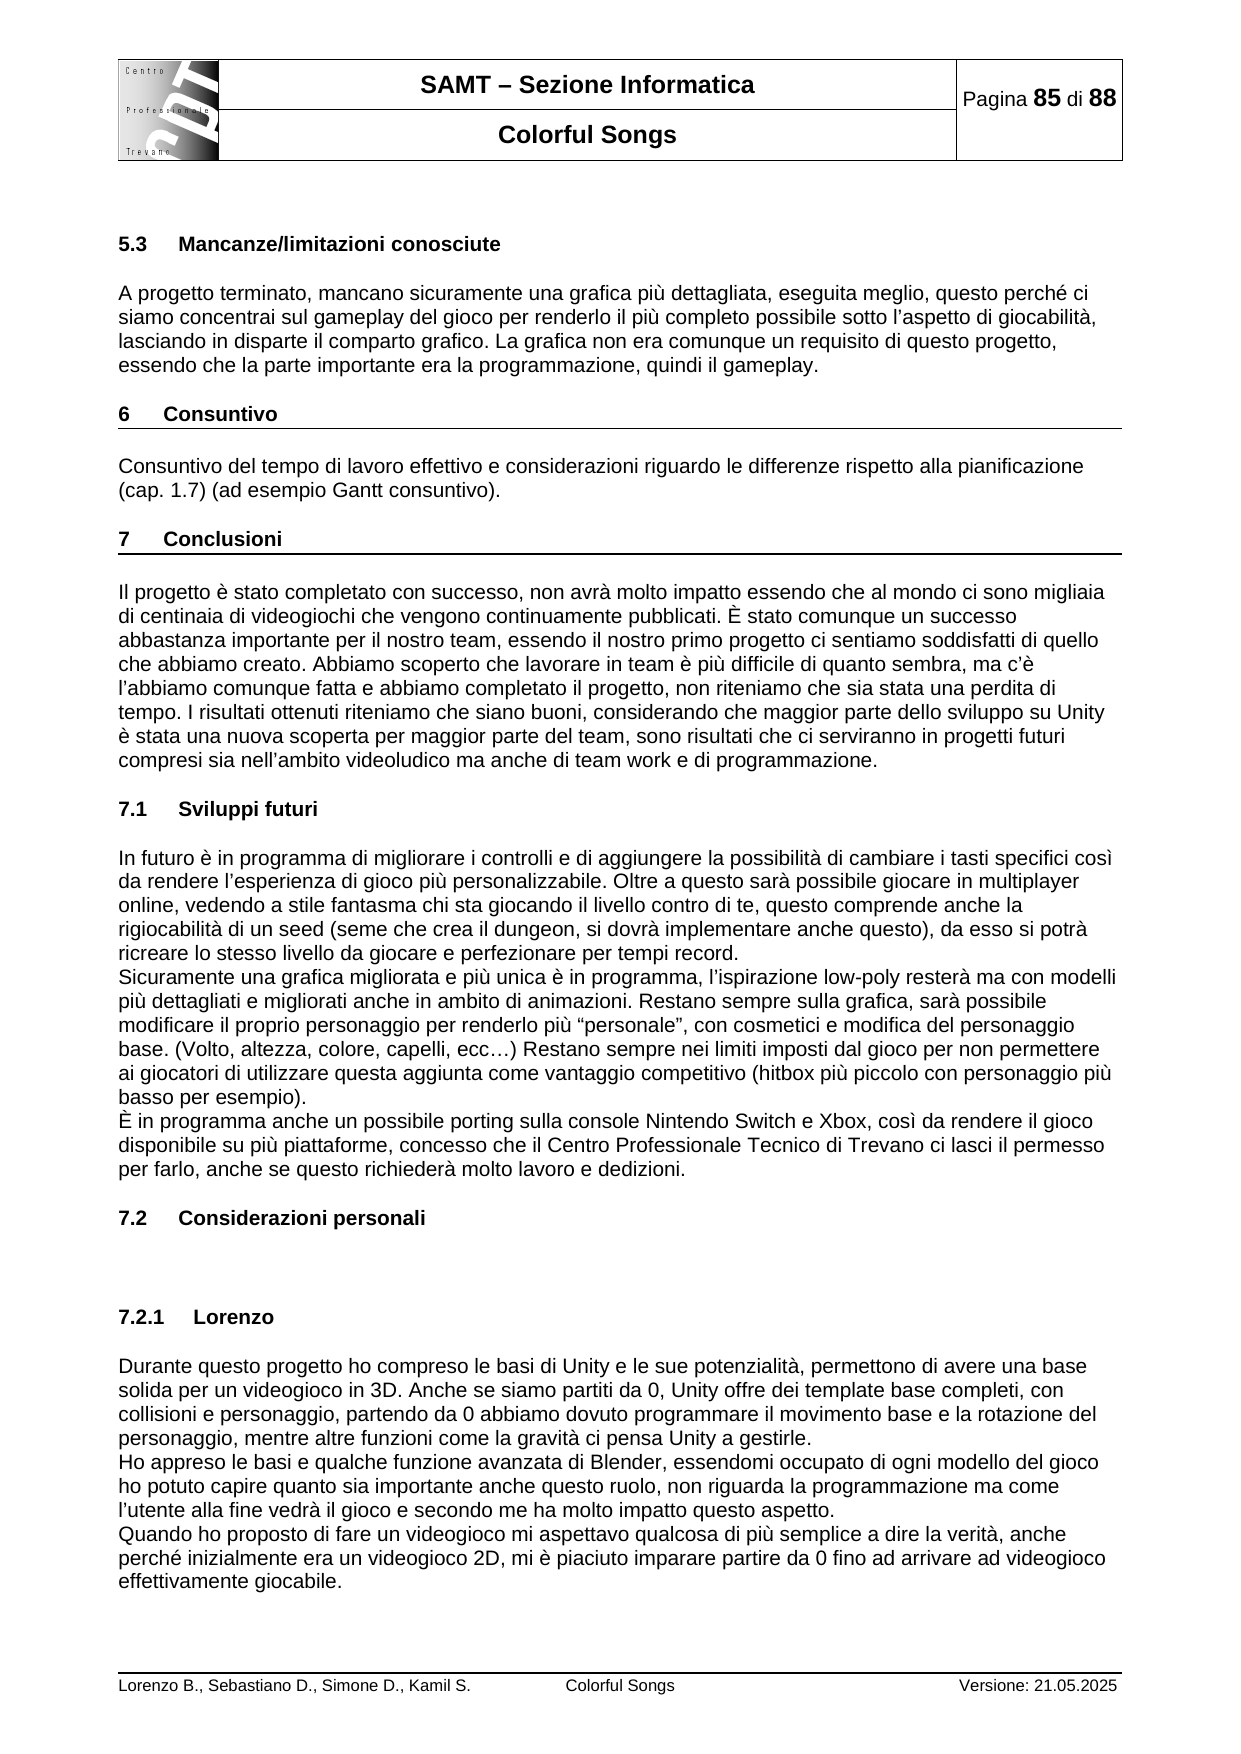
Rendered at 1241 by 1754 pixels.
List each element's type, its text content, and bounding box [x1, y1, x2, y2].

picture [118, 60, 219, 160]
subtitle Conclusioni [118, 527, 1122, 553]
text Durante questo progetto ho compreso le basi di Unity e le sue potenzialità, permettono di avere una base solida per un videogioco in 3D. Anche se siamo partiti da 0, Unity offre dei template base completi, con collisioni e personaggio, partendo da 0 abbiamo dovuto programmare il movimento base e la rotazione del personaggio, mentre altre funzioni come la gravità ci pensa Unity a gestirle. [118, 1354, 1122, 1449]
text Quando ho proposto di fare un videogioco mi aspettavo qualcosa di più semplice a dire la verità, anche perché inizialmente era un videogioco 2D, mi è piaciuto imparare partire da 0 fino ad arrivare ad videogioco effettivamente giocabile. [118, 1521, 1122, 1593]
text Sicuramente una grafica migliorata e più unica è in programma, l’ispirazione low-poly resterà ma con modelli più dettagliati e migliorati anche in ambito di animazioni. Restano sempre sulla grafica, sarà possibile modificare il proprio personaggio per renderlo più “personale”, con cosmetici e modifica del personaggio base. (Volto, altezza, colore, capelli, ecc…) Restano sempre nei limiti imposti dal gioco per non permettere ai giocatori di utilizzare questa aggiunta come vantaggio competitivo (hitbox più piccolo con personaggio più basso per esempio). [118, 965, 1122, 1109]
subtitle Mancanze/limitazioni conosciute [118, 232, 1122, 256]
subtitle Consuntivo [118, 402, 1122, 428]
text In futuro è in programma di migliorare i controlli e di aggiungere la possibilità di cambiare i tasti specifici così da rendere l’esperienza di gioco più personalizzabile. Oltre a questo sarà possibile giocare in multiplayer online, vedendo a stile fantasma chi sta giocando il livello contro di te, questo comprende anche la rigiocabilità di un seed (seme che crea il dungeon, si dovrà implementare anche questo), da esso si potrà ricreare lo stesso livello da giocare e perfezionare per tempi record. [118, 845, 1122, 965]
subtitle Sviluppi futuri [118, 796, 1122, 820]
text È in programma anche un possibile porting sulla console Nintendo Switch e Xbox, così da rendere il gioco disponibile su più piattaforme, concesso che il Centro Professionale Tecnico di Trevano ci lasci il permesso per farlo, anche se questo richiederà molto lavoro e dedizioni. [118, 1109, 1122, 1181]
subtitle Considerazioni personali [118, 1206, 1122, 1230]
text Il progetto è stato completato con successo, non avrà molto impatto essendo che al mondo ci sono migliaia di centinaia di videogiochi che vengono continuamente pubblicati. È stato comunque un successo abbastanza importante per il nostro team, essendo il nostro primo progetto ci sentiamo soddisfatti di quello che abbiamo creato. Abbiamo scoperto che lavorare in team è più difficile di quanto sembra, ma c’è l’abbiamo comunque fatta e abbiamo completato il progetto, non riteniamo che sia stata una perdita di tempo. I risultati ottenuti riteniamo che siano buoni, considerando che maggior parte dello sviluppo su Unity è stata una nuova scoperta per maggior parte del team, sono risultati che ci serviranno in progetti futuri compresi sia nell’ambito videoludico ma anche di team work e di programmazione. [118, 580, 1122, 771]
text Consuntivo del tempo di lavoro effettivo e considerazioni riguardo le differenze rispetto alla pianificazione (cap. 1.7) (ad esempio Gantt consuntivo). [118, 454, 1122, 502]
text Ho appreso le basi e qualche funzione avanzata di Blender, essendomi occupato di ogni modello del gioco ho potuto capire quanto sia importante anche questo ruolo, non riguarda la programmazione ma come l’utente alla fine vedrà il gioco e secondo me ha molto impatto questo aspetto. [118, 1449, 1122, 1521]
text A progetto terminato, mancano sicuramente una grafica più dettagliata, eseguita meglio, questo perché ci siamo concentrai sul gameplay del gioco per renderlo il più completo possibile sotto l’aspetto di giocabilità, lasciando in disparte il comparto grafico. La grafica non era comunque un requisito di questo progetto, essendo che la parte importante era la programmazione, quindi il gameplay. [118, 281, 1122, 377]
subtitle Lorenzo [118, 1305, 1122, 1329]
